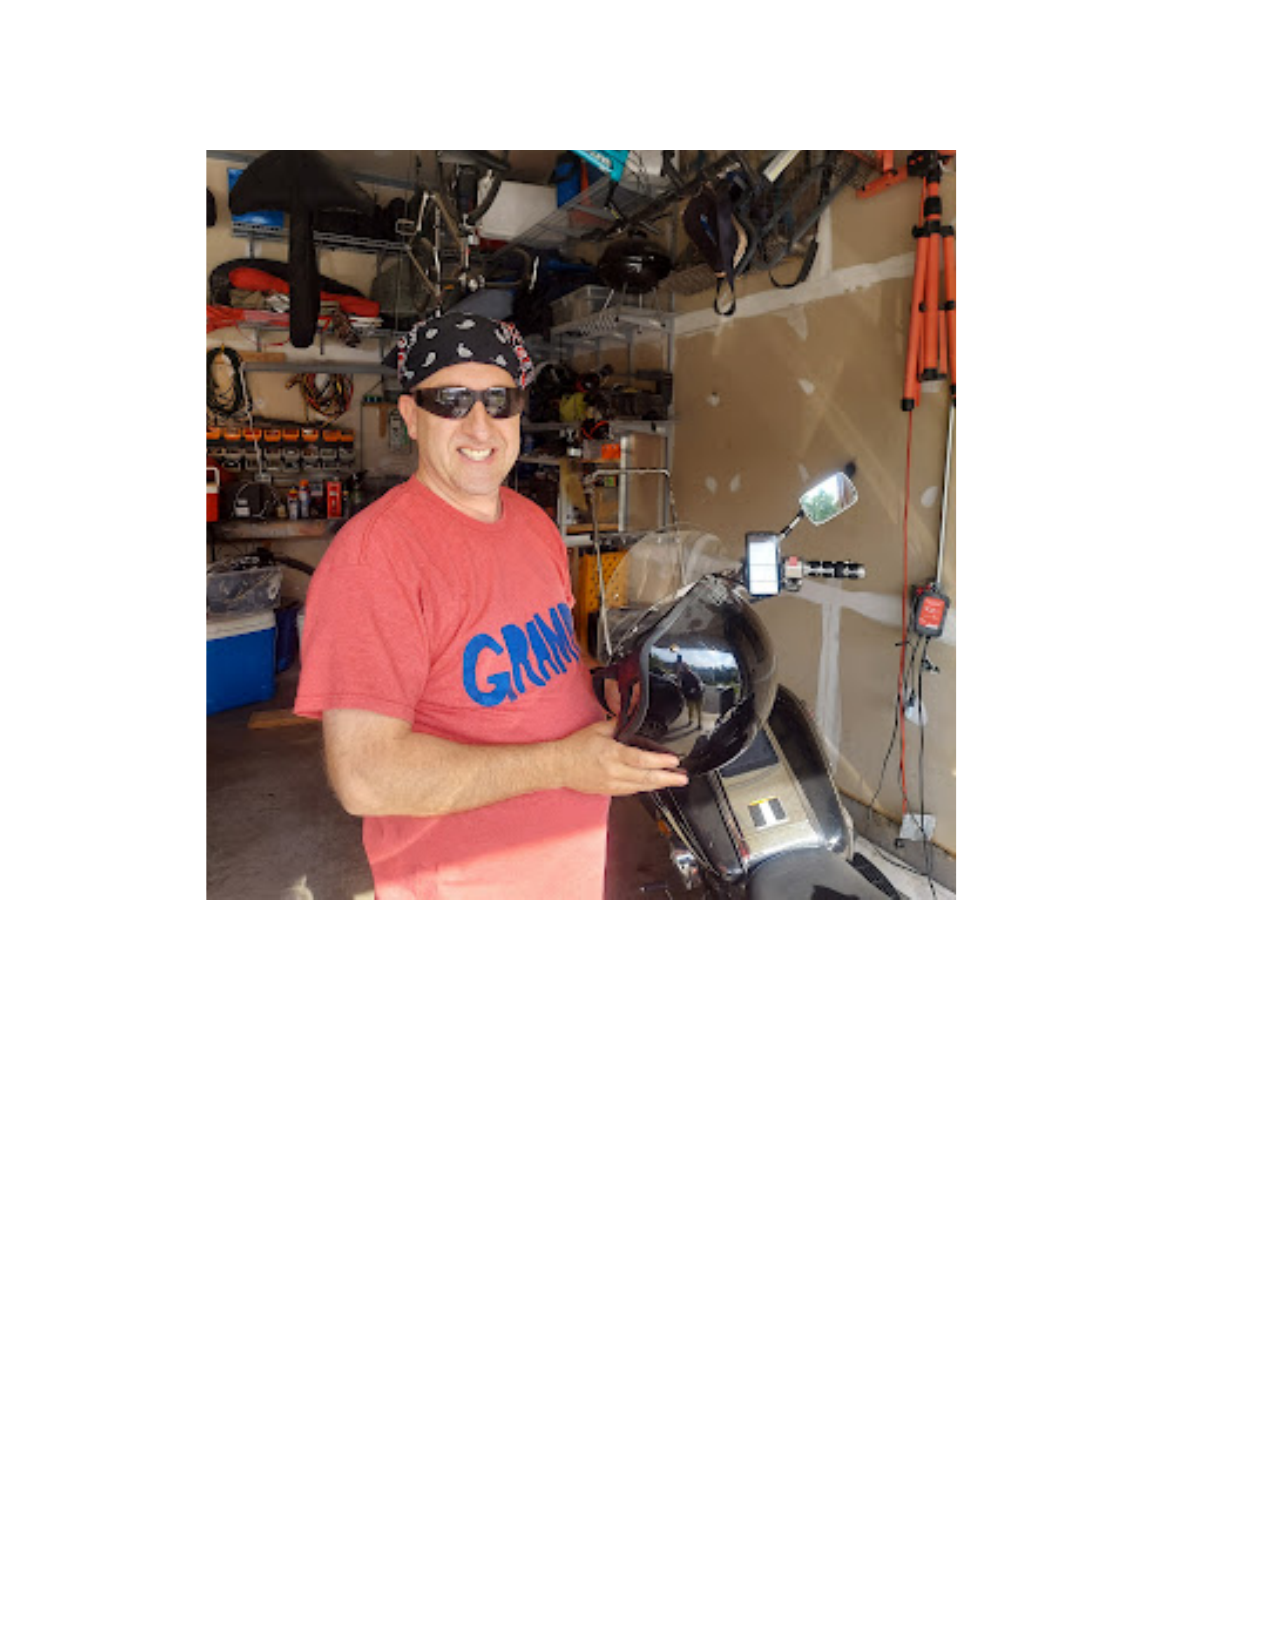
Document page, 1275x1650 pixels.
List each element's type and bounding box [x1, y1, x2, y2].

picture [206, 150, 957, 900]
